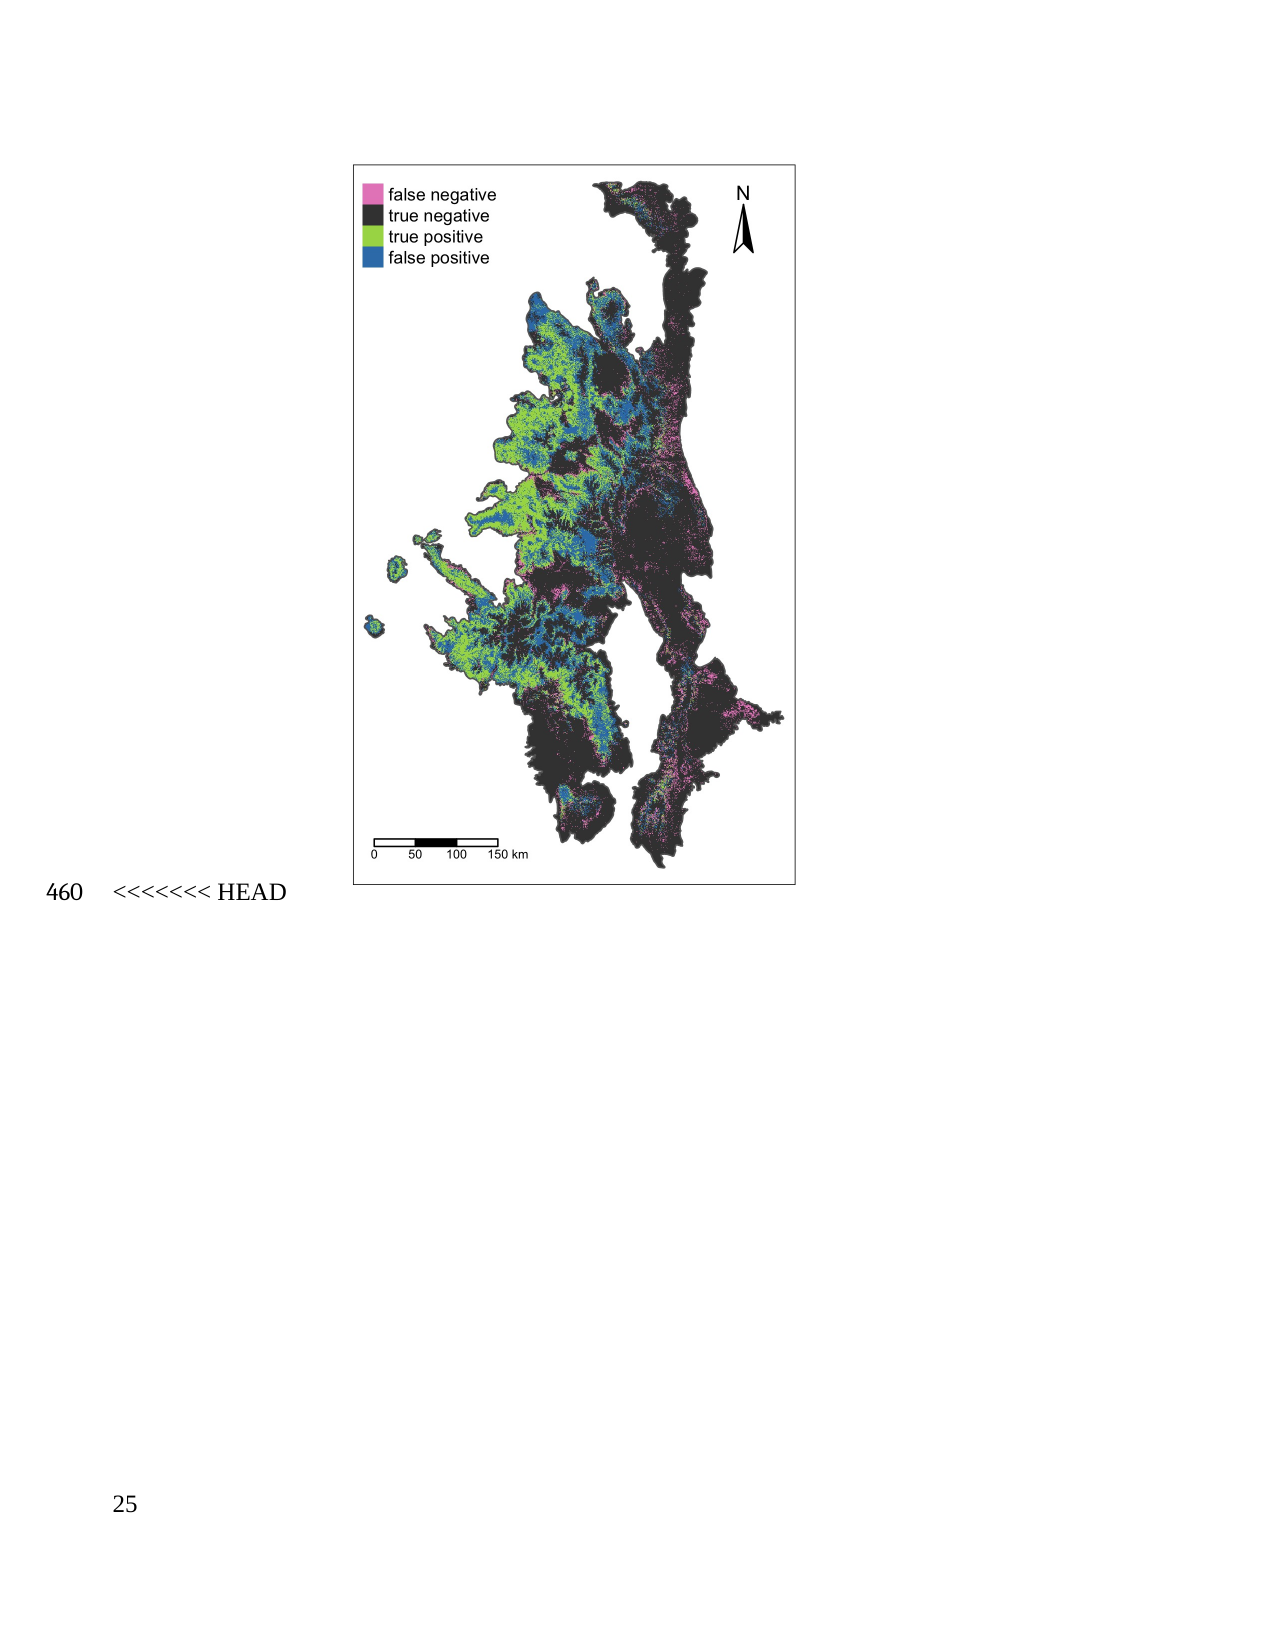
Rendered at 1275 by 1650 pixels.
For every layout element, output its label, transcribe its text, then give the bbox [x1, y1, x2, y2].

picture [312, 150, 837, 900]
